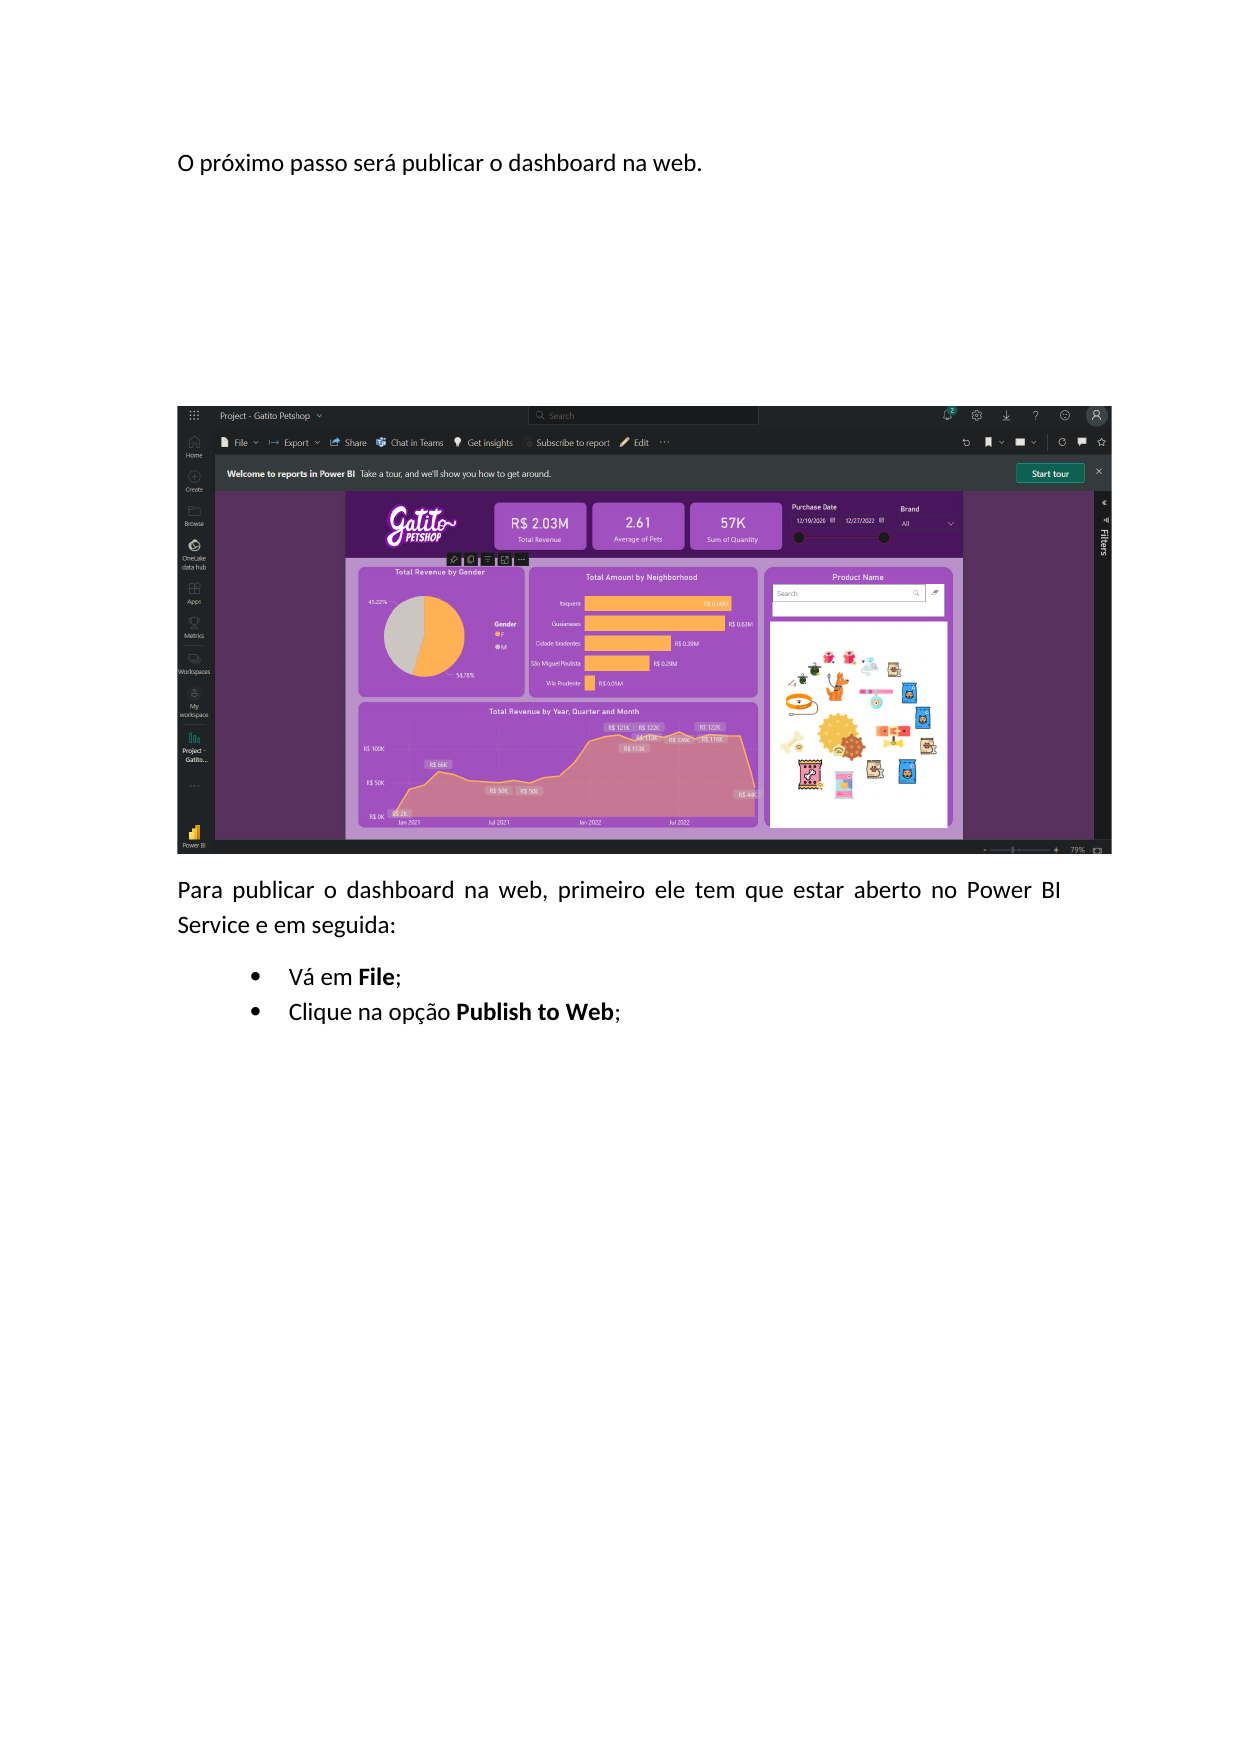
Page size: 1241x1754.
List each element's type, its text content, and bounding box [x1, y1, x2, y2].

text Para publicar o dashboard na web, primeiro ele tem que estar aberto no Power BI Service e em seguida: [177, 874, 1063, 940]
picture [177, 406, 1112, 854]
text O próximo passo será publicar o dashboard na web. [177, 148, 1063, 178]
list Vá em File; [251, 961, 1063, 992]
list Clique na opção Publish to Web; [251, 996, 1063, 1027]
